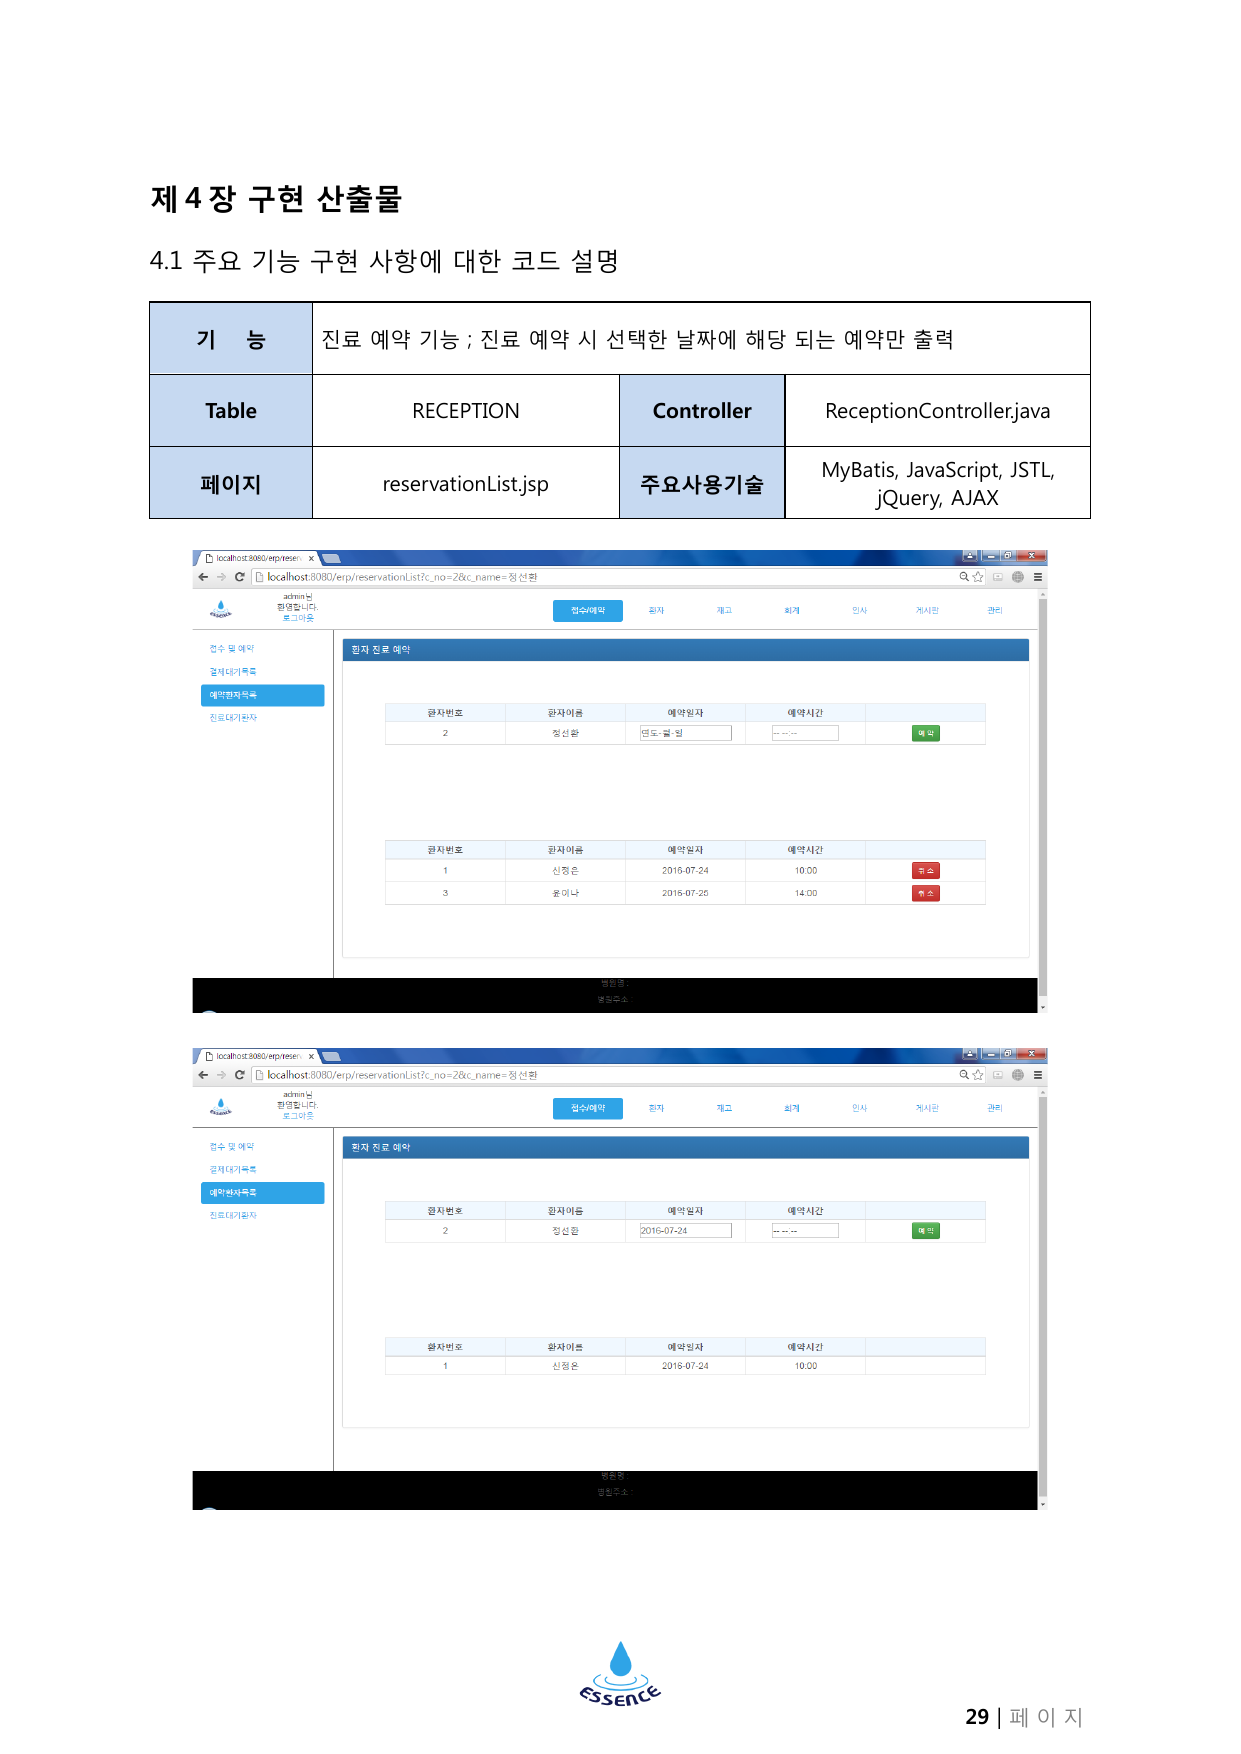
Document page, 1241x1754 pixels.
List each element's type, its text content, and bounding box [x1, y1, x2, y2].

picture [192, 550, 1048, 1013]
table_cell reservationList.jsp [313, 447, 619, 518]
text 제4장 구현 산출물 [150, 177, 1090, 216]
table_cell ReceptionController.java [786, 375, 1090, 446]
picture [567, 1619, 673, 1725]
table_cell 주요사용기술 [620, 447, 784, 518]
table_cell Controller [620, 375, 784, 446]
table_header 기 능 [150, 303, 312, 373]
picture [192, 1048, 1048, 1510]
table_cell RECEPTION [313, 375, 619, 446]
table_cell MyBatis, JavaScript, JSTL, jQuery, AJAX [786, 447, 1090, 518]
table_cell 페이지 [150, 447, 312, 518]
table_header 진료 예약 기능 ; 진료 예약 시 선택한 날짜에 해당 되는 예약만 출력 [313, 303, 1090, 373]
table_cell Table [150, 375, 312, 446]
text 4.1 주요 기능 구현 사항에 대한 코드 설명 [150, 242, 1090, 276]
